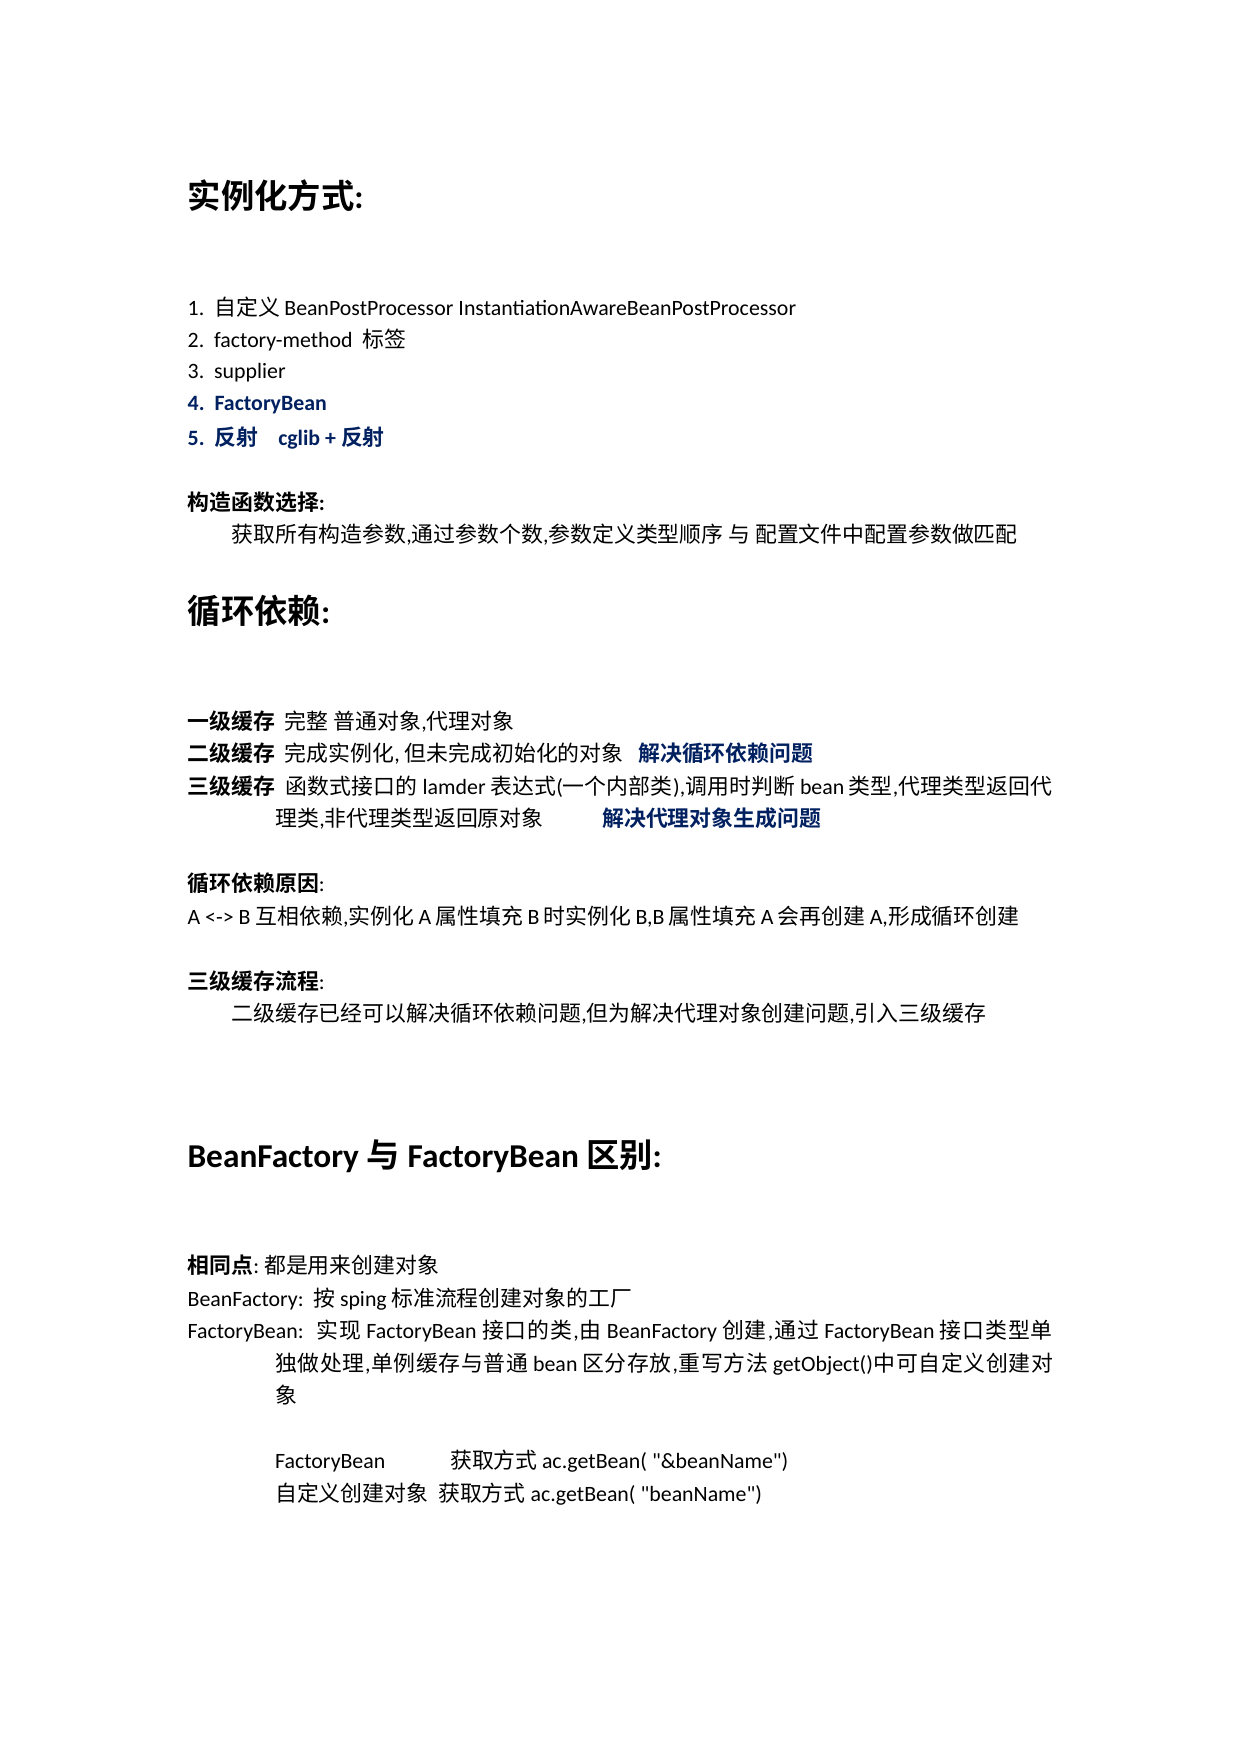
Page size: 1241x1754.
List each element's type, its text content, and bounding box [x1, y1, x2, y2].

text 循环依赖原因: [187, 866, 1053, 898]
text 获取所有构造参数,通过参数个数,参数定义类型顺序 与 配置文件中配置参数做匹配 [187, 517, 1053, 549]
subtitle 实例化方式: [187, 162, 1053, 227]
text 二级缓存已经可以解决循环依赖问题,但为解决代理对象创建问题,引入三级缓存 [187, 996, 1053, 1028]
text 相同点: 都是用来创建对象 [187, 1248, 1053, 1280]
text BeanFactory: 按sping标准流程创建对象的工厂 [187, 1280, 1053, 1313]
text 5. 反射 cglib + 反射 [187, 419, 1053, 452]
text FactoryBean 获取方式ac.getBean( "&beanName") [187, 1443, 1053, 1475]
text 三级缓存流程: [187, 963, 1053, 996]
text A <-> B 互相依赖,实例化A属性填充B时实例化B,B属性填充A会再创建A,形成循环创建 [187, 898, 1053, 931]
text 4. FactoryBean [187, 387, 1053, 419]
text FactoryBean: 实现FactoryBean接口的类,由BeanFactory创建,通过FactoryBean接口类型单独做处理,单例缓存与普通bean区分存放,重写方法getObject()中可自定义创建对象 [187, 1313, 1053, 1410]
text 自定义创建对象 获取方式 ac.getBean( "beanName") [187, 1475, 1053, 1508]
text 2. factory-method 标签 [187, 322, 1053, 354]
text 三级缓存 函数式接口的lamder表达式(一个内部类),调用时判断bean类型,代理类型返回代理类,非代理类型返回原对象 解决代理对象生成问题 [187, 768, 1053, 833]
subtitle BeanFactory 与 FactoryBean区别: [187, 1121, 1053, 1186]
text 3. supplier [187, 354, 1053, 387]
text 构造函数选择: [187, 484, 1053, 517]
text 二级缓存 完成实例化, 但未完成初始化的对象 解决循环依赖问题 [187, 736, 1053, 768]
subtitle 循环依赖: [187, 576, 1053, 641]
text 一级缓存 完整 普通对象,代理对象 [187, 703, 1053, 736]
text 1. 自定义BeanPostProcessor InstantiationAwareBeanPostProcessor [187, 289, 1053, 322]
